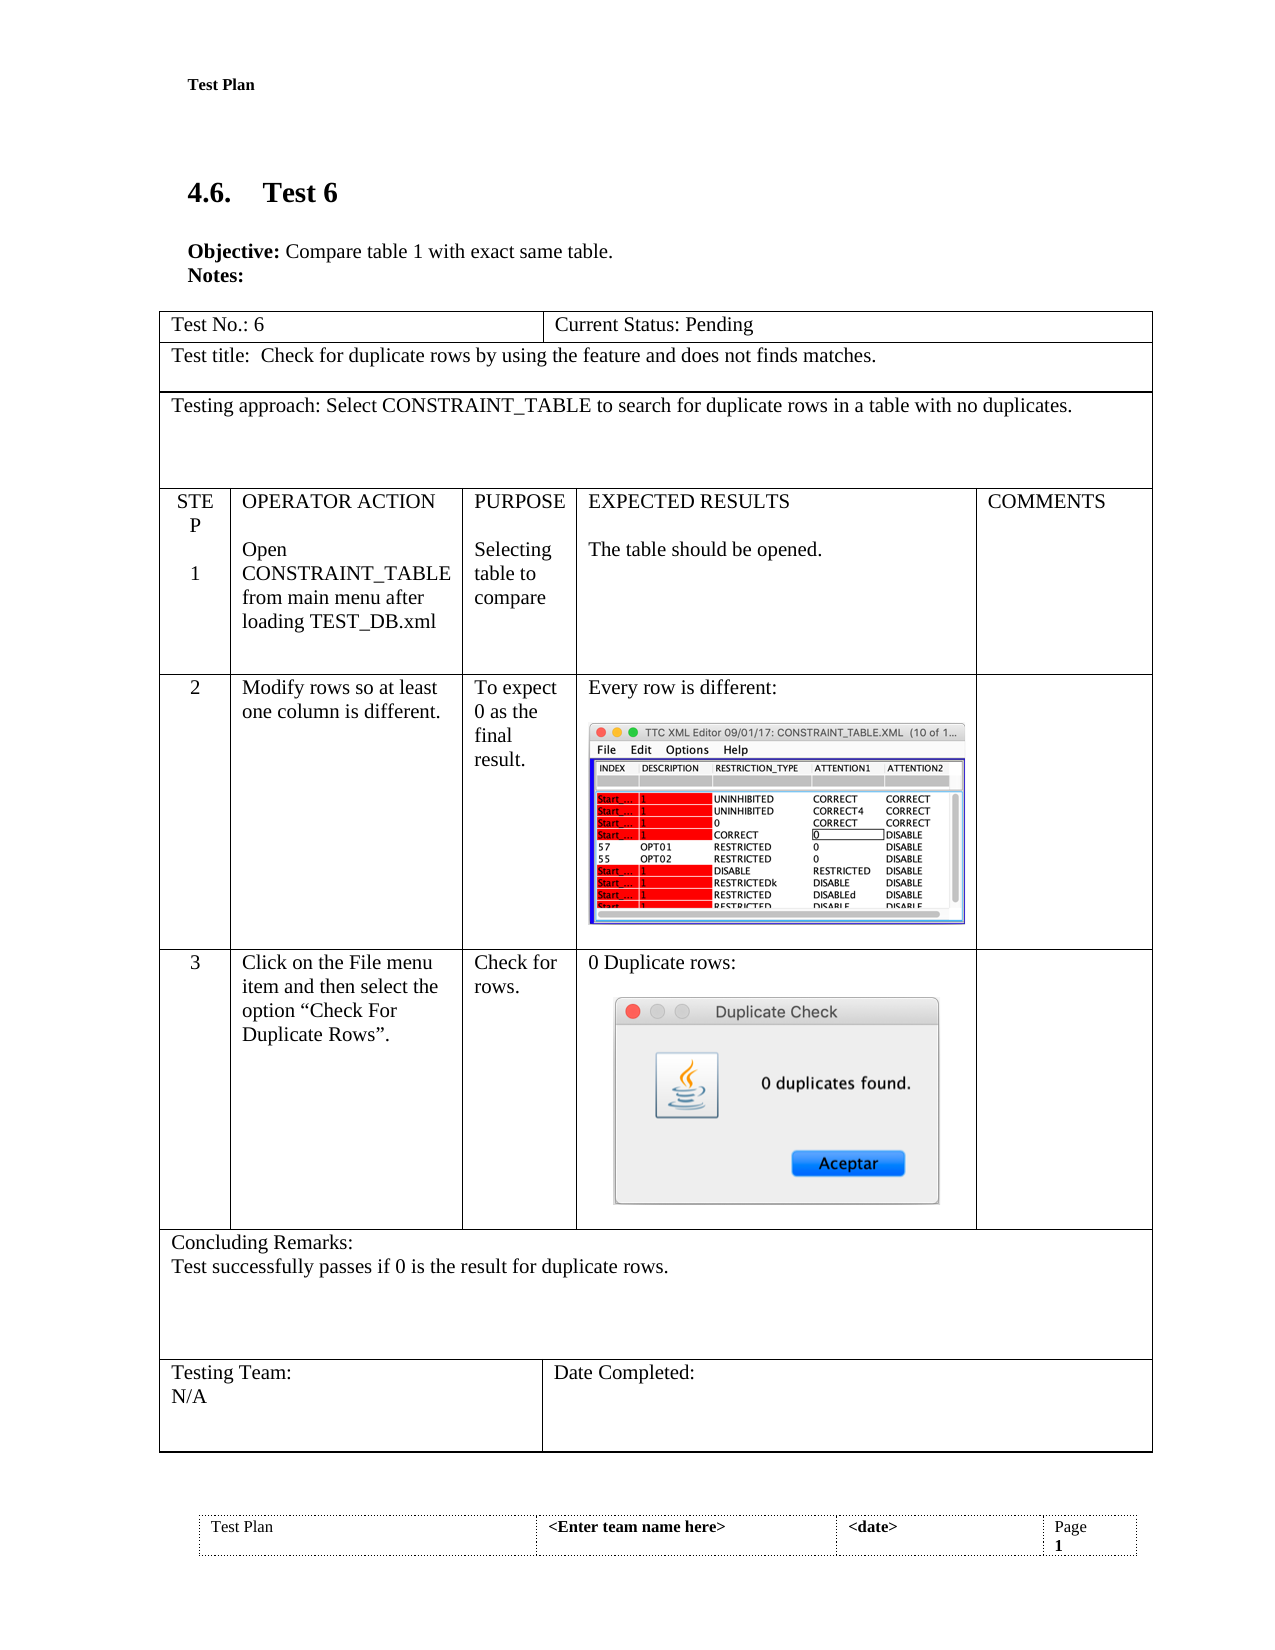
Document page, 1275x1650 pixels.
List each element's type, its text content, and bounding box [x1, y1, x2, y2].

table_cell Modify rows so at least one column is different. [231, 675, 462, 948]
table_cell PURPOSE Selecting table to compare [463, 489, 576, 673]
table_cell Testing approach: Select CONSTRAINT_TABLE to search for duplicate rows in a table with no duplicates. [160, 393, 1152, 488]
text Objective: Compare table 1 with exact same table. [187, 239, 1125, 263]
table_cell 2 [160, 675, 230, 948]
table_cell OPERATOR ACTION Open CONSTRAINT_TABLE from main menu after loading TEST_DB.xml [231, 489, 462, 673]
text Notes: [187, 263, 1125, 287]
picture [588, 722, 966, 925]
table_cell 3 [160, 950, 230, 1228]
picture [613, 997, 941, 1205]
table_cell STEP 1 [160, 489, 230, 673]
table_cell COMMENTS [977, 489, 1152, 673]
table_cell Test title: Check for duplicate rows by using the feature and does not finds matches. [160, 343, 1152, 391]
table_cell Testing Team: N/A [160, 1360, 542, 1451]
table_header Test No.: 6 [160, 312, 543, 342]
table_cell Every row is different: [577, 675, 976, 948]
table_header Current Status: Pending [544, 312, 1152, 342]
table_cell [977, 950, 1152, 1228]
table_cell [977, 675, 1152, 948]
subtitle Test 6 [187, 175, 1125, 208]
table_cell To expect 0 as the final result. [463, 675, 576, 948]
table_cell Concluding Remarks: Test successfully passes if 0 is the result for duplicate rows. [160, 1230, 1152, 1359]
table_cell Click on the File menu item and then select the option “Check For Duplicate Rows”. [231, 950, 462, 1228]
table_cell 0 Duplicate rows: [577, 950, 976, 1228]
table_cell Date Completed: [543, 1360, 1152, 1451]
table_cell Check for rows. [463, 950, 576, 1228]
table_cell EXPECTED RESULTS The table should be opened. [577, 489, 976, 673]
